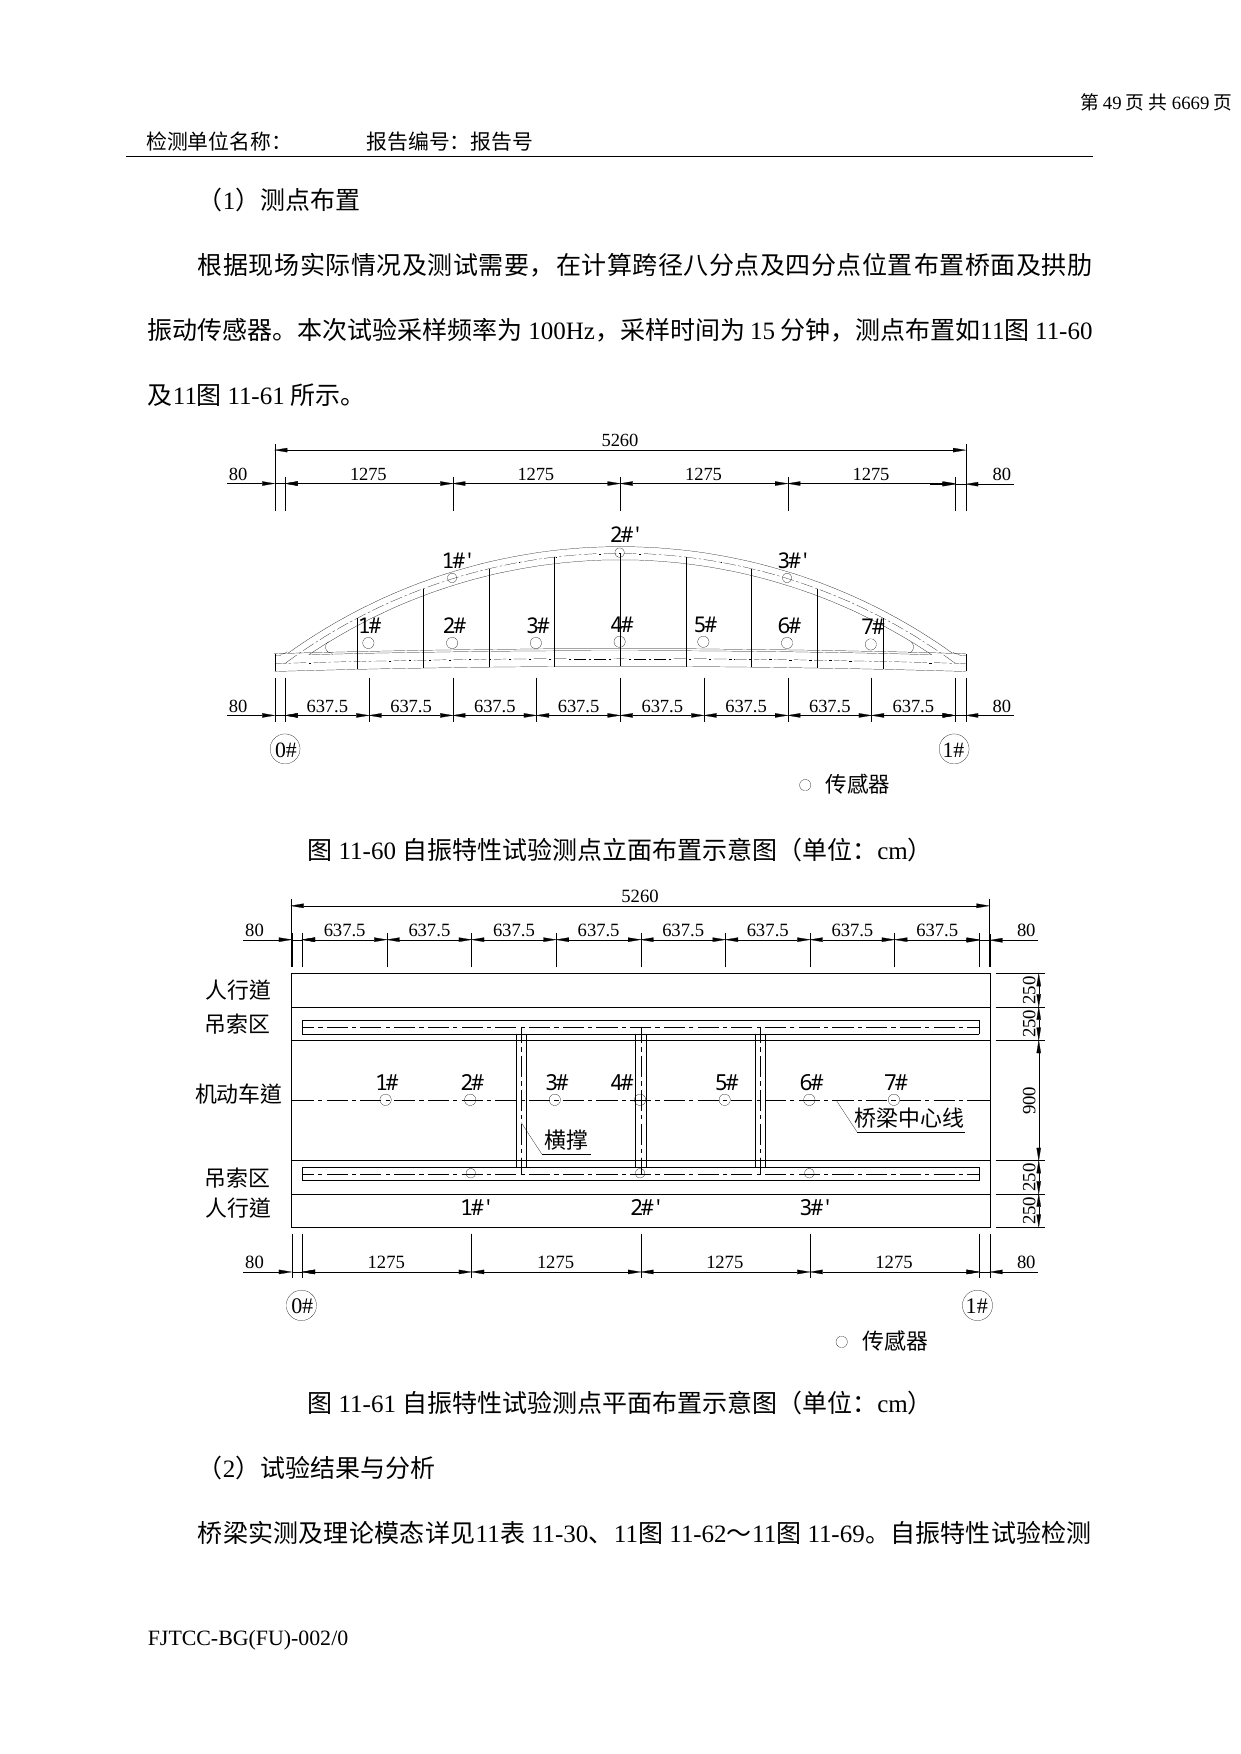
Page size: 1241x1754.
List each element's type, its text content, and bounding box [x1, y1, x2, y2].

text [148, 1499, 1093, 1564]
text （1）测点布置 [148, 166, 1093, 231]
text （2）试验结果与分析 [148, 1434, 1093, 1499]
